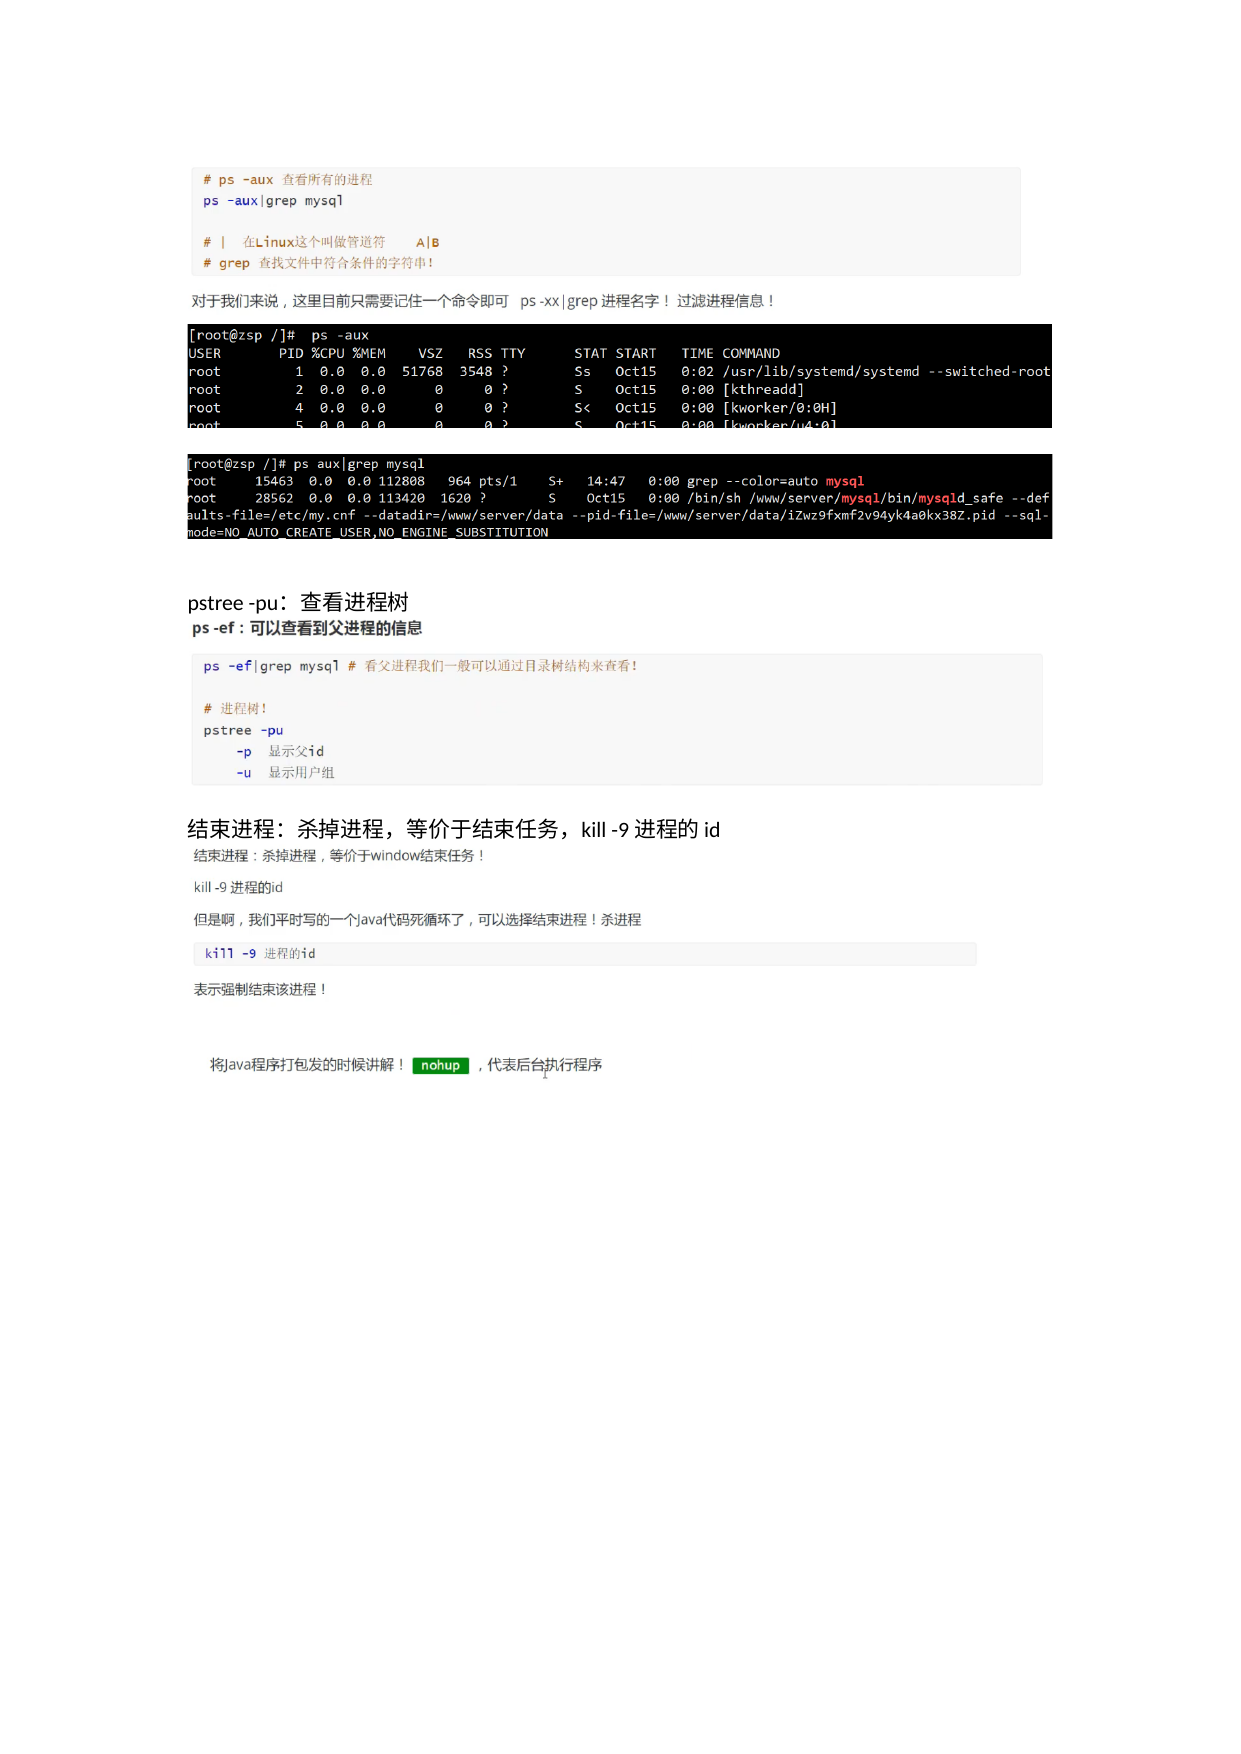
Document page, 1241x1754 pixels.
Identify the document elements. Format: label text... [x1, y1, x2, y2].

picture [187, 844, 1053, 1015]
picture [187, 1039, 1053, 1087]
picture [187, 617, 1053, 792]
picture [187, 324, 1052, 428]
picture [187, 162, 1053, 322]
text pstree -pu：查看进程树 [187, 584, 1053, 617]
picture [187, 454, 1053, 539]
text 结束进程：杀掉进程，等价于结束任务，kill -9 进程的id [187, 812, 1053, 844]
